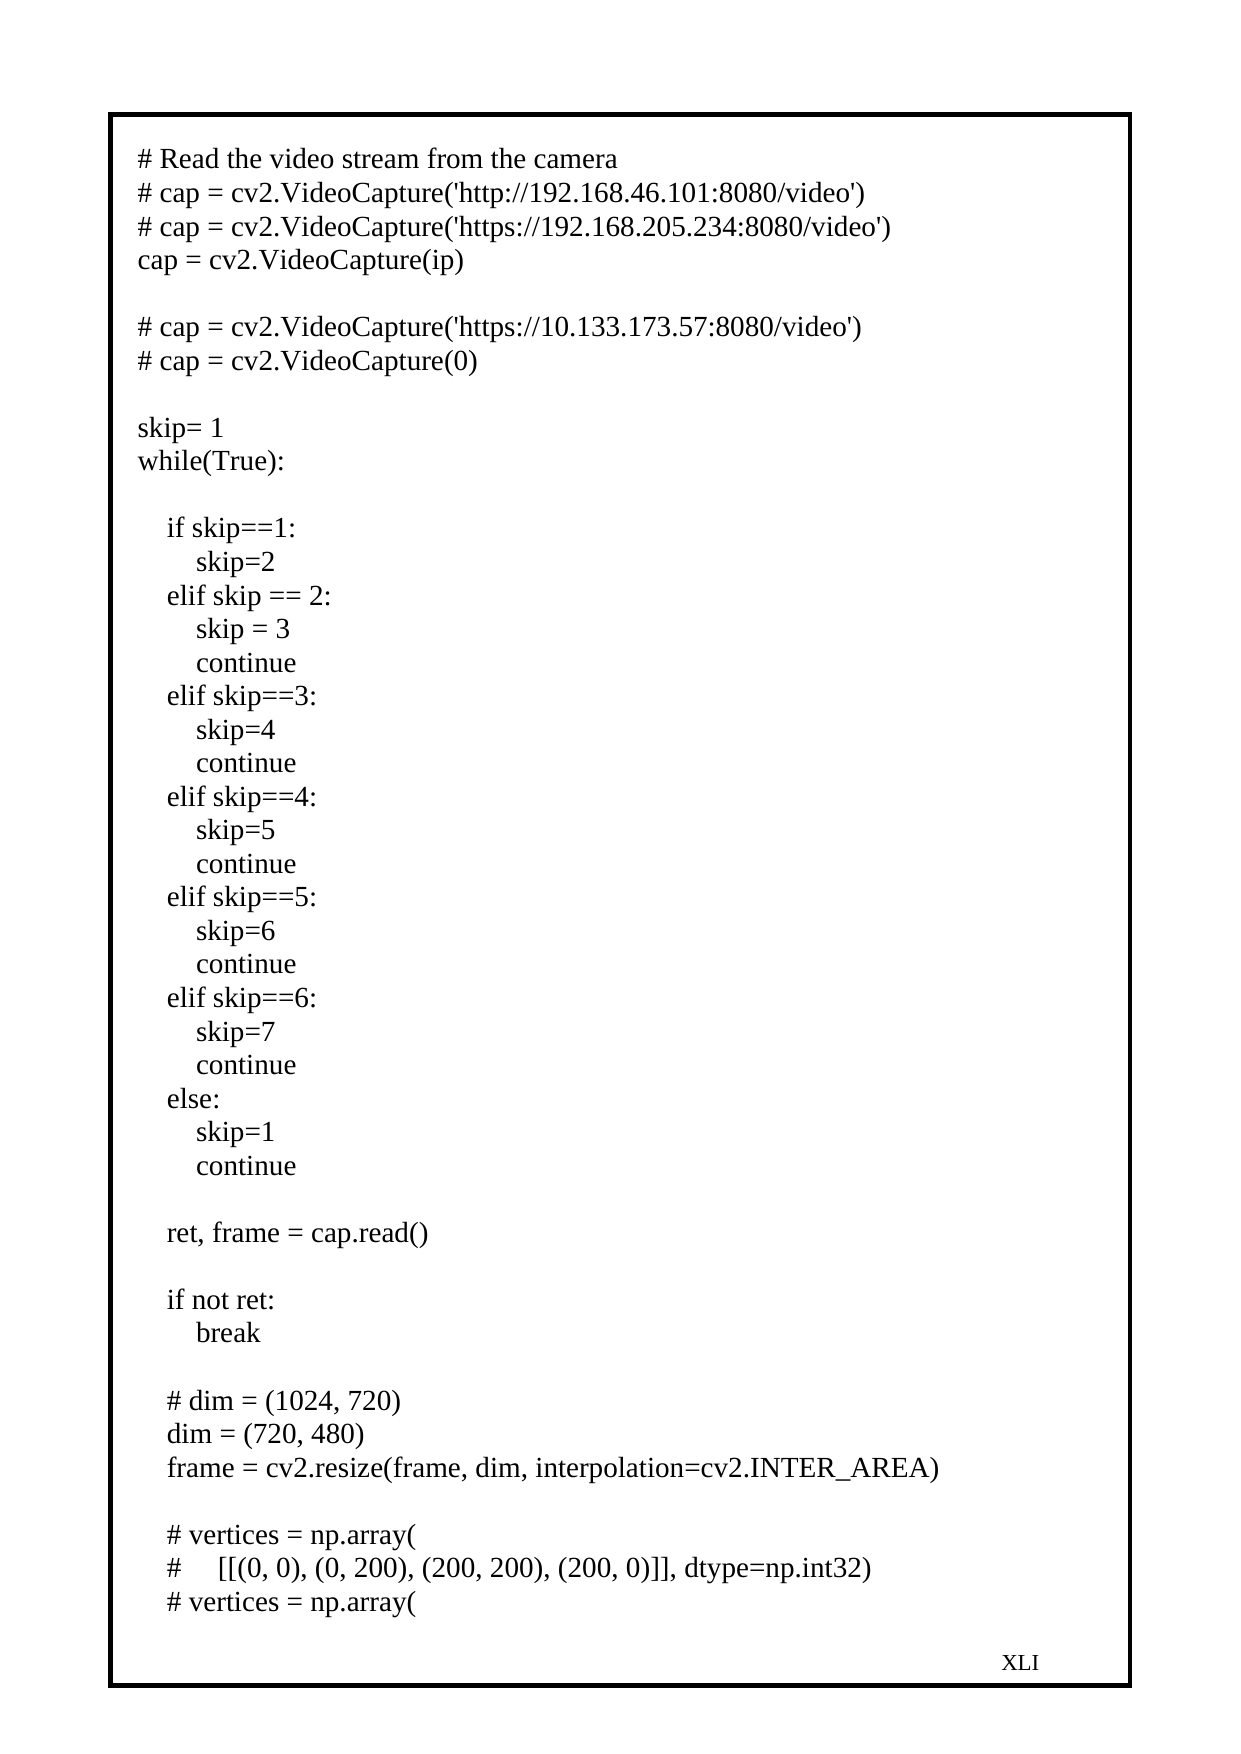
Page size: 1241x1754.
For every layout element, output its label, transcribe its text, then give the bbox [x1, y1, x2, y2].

text dim = (720, 480) [137, 1416, 1103, 1450]
text continue [137, 1047, 1103, 1081]
text if not ret: [137, 1282, 1103, 1316]
text skip=7 [137, 1014, 1103, 1047]
text else: [137, 1081, 1103, 1114]
text skip= 1 [137, 410, 1103, 443]
text elif skip==4: [137, 779, 1103, 812]
text skip=1 [137, 1114, 1103, 1148]
text # cap = cv2.VideoCapture('http://192.168.46.101:8080/video') [137, 175, 1103, 209]
text continue [137, 846, 1103, 879]
text # dim = (1024, 720) [137, 1383, 1103, 1416]
text elif skip==5: [137, 879, 1103, 913]
text # cap = cv2.VideoCapture('https://10.133.173.57:8080/video') [137, 309, 1103, 343]
text # cap = cv2.VideoCapture('https://192.168.205.234:8080/video') [137, 209, 1103, 242]
text skip = 3 [137, 611, 1103, 645]
text skip=6 [137, 913, 1103, 947]
text ret, frame = cap.read() [137, 1215, 1103, 1248]
text skip=5 [137, 812, 1103, 846]
text # [[(0, 0), (0, 200), (200, 200), (200, 0)]], dtype=np.int32) [137, 1550, 1103, 1584]
text elif skip==6: [137, 980, 1103, 1014]
text # Read the video stream from the camera [137, 142, 1103, 175]
text elif skip == 2: [137, 578, 1103, 611]
text continue [137, 947, 1103, 980]
text # vertices = np.array( [137, 1584, 1103, 1617]
text frame = cv2.resize(frame, dim, interpolation=cv2.INTER_AREA) [137, 1450, 1103, 1483]
text continue [137, 645, 1103, 678]
text continue [137, 1148, 1103, 1181]
text if skip==1: [137, 511, 1103, 544]
text elif skip==3: [137, 678, 1103, 712]
text # cap = cv2.VideoCapture(0) [137, 343, 1103, 376]
text skip=2 [137, 544, 1103, 578]
text skip=4 [137, 712, 1103, 745]
text cap = cv2.VideoCapture(ip) [137, 242, 1103, 276]
text break [137, 1316, 1103, 1349]
text while(True): [137, 443, 1103, 477]
text continue [137, 745, 1103, 779]
text # vertices = np.array( [137, 1517, 1103, 1550]
